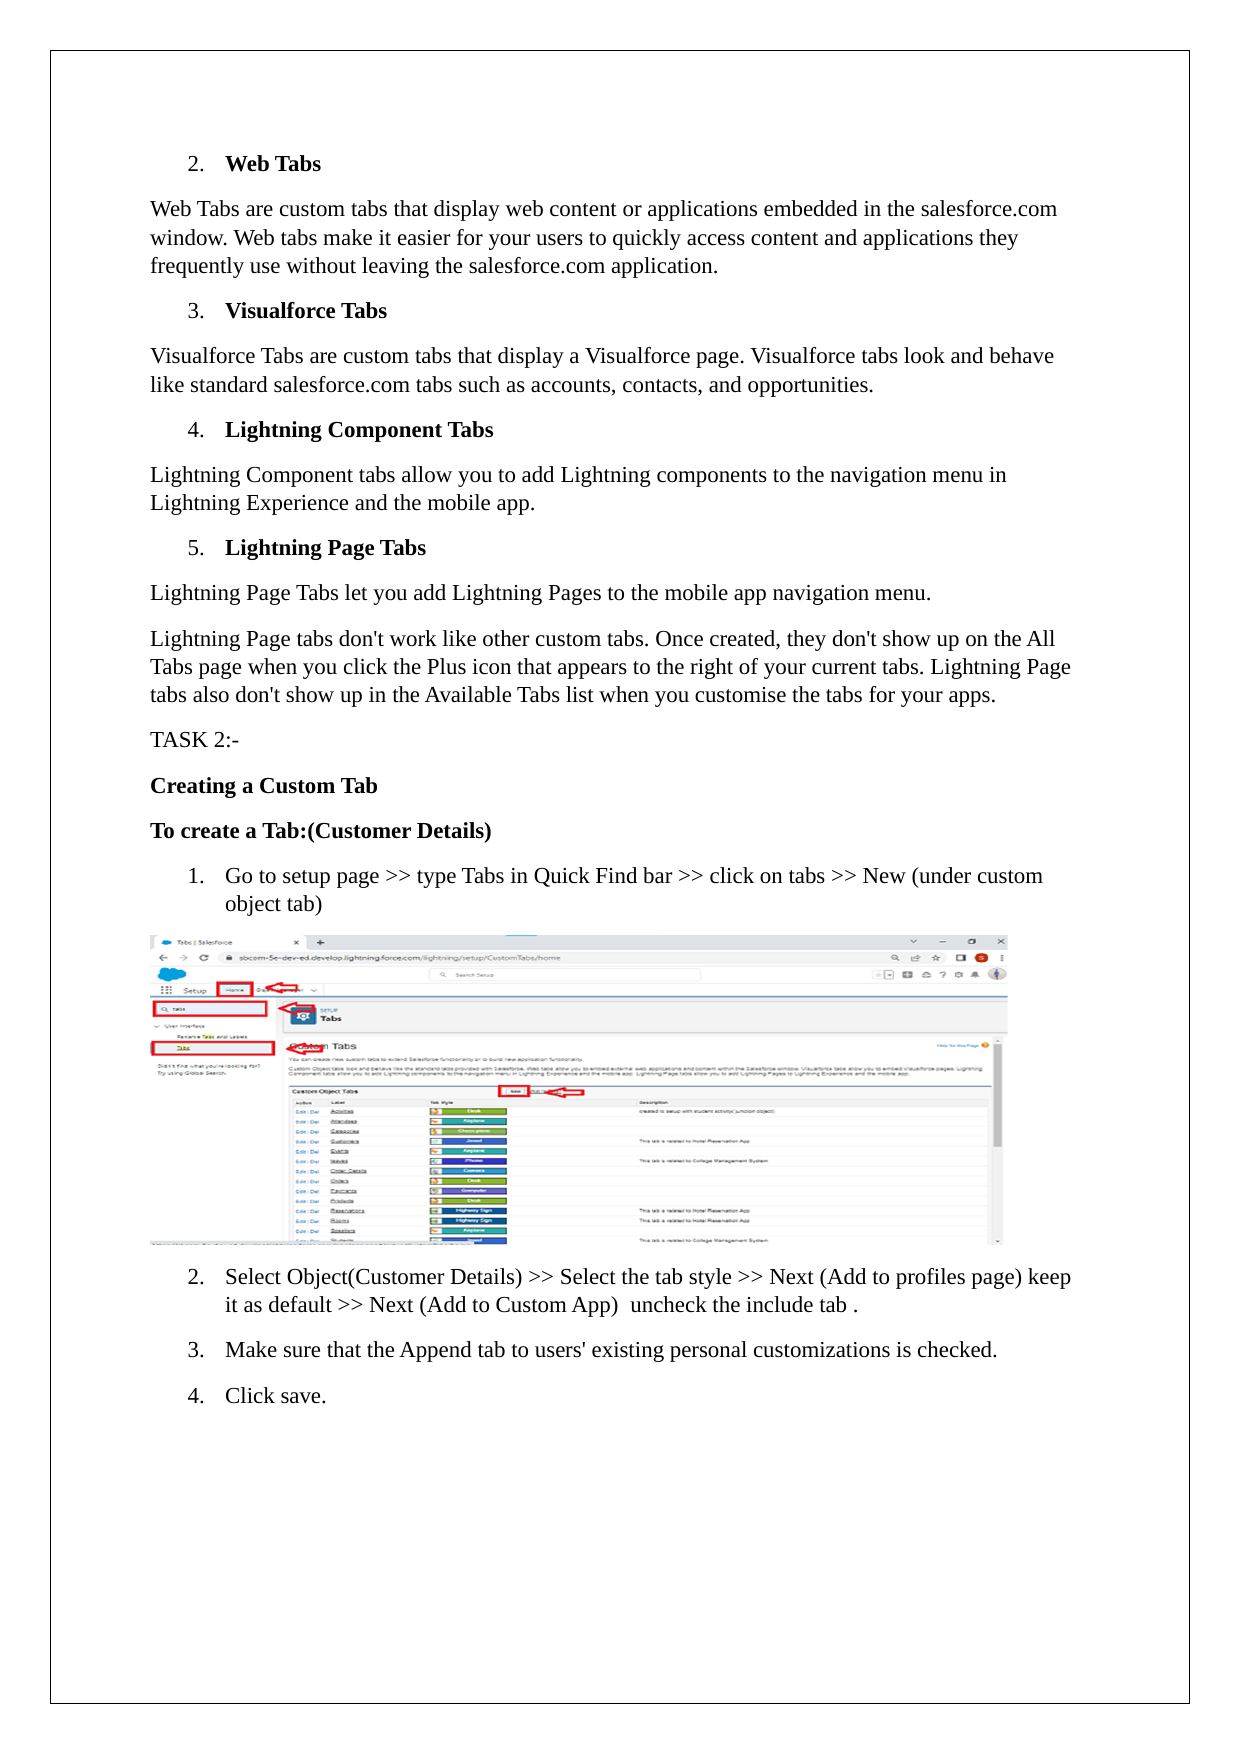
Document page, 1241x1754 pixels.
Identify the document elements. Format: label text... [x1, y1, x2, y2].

list Make sure that the Append tab to users' existing personal customizations is checked. [187, 1337, 1090, 1363]
list Lightning Page Tabs [187, 534, 1090, 561]
text Visualforce Tabs are custom tabs that display a Visualforce page. Visualforce tabs look and behave like standard salesforce.com tabs such as accounts, contacts, and opportunities. [150, 342, 1090, 397]
list Go to setup page >> type Tabs in Quick Find bar >> click on tabs >> New (under custom object tab) [187, 862, 1090, 917]
list Click save. [187, 1382, 1090, 1408]
text Lightning Page Tabs let you add Lightning Pages to the mobile app navigation menu. [150, 579, 1090, 606]
text Lightning Page tabs don't work like other custom tabs. Once created, they don't show up on the All Tabs page when you click the Plus icon that appears to the right of your current tabs. Lightning Page tabs also don't show up in the Available Tabs list when you customise the tabs for your apps. [150, 624, 1090, 708]
text Lightning Component tabs allow you to add Lightning components to the navigation menu in Lightning Experience and the mobile app. [150, 461, 1090, 516]
picture [150, 935, 1008, 1245]
text To create a Tab:(Customer Details) [150, 817, 1090, 843]
text TASK 2:- [150, 727, 1090, 753]
text Web Tabs are custom tabs that display web content or applications embedded in the salesforce.com window. Web tabs make it easier for your users to quickly access content and applications they frequently use without leaving the salesforce.com application. [150, 195, 1090, 278]
list Lightning Component Tabs [187, 416, 1090, 442]
text Creating a Custom Tab [150, 772, 1090, 798]
list Select Object(Customer Details) >> Select the tab style >> Next (Add to profiles page) keep it as default >> Next (Add to Custom App) uncheck the include tab . [187, 1263, 1090, 1318]
list Web Tabs [187, 150, 1090, 176]
list Visualforce Tabs [187, 297, 1090, 323]
